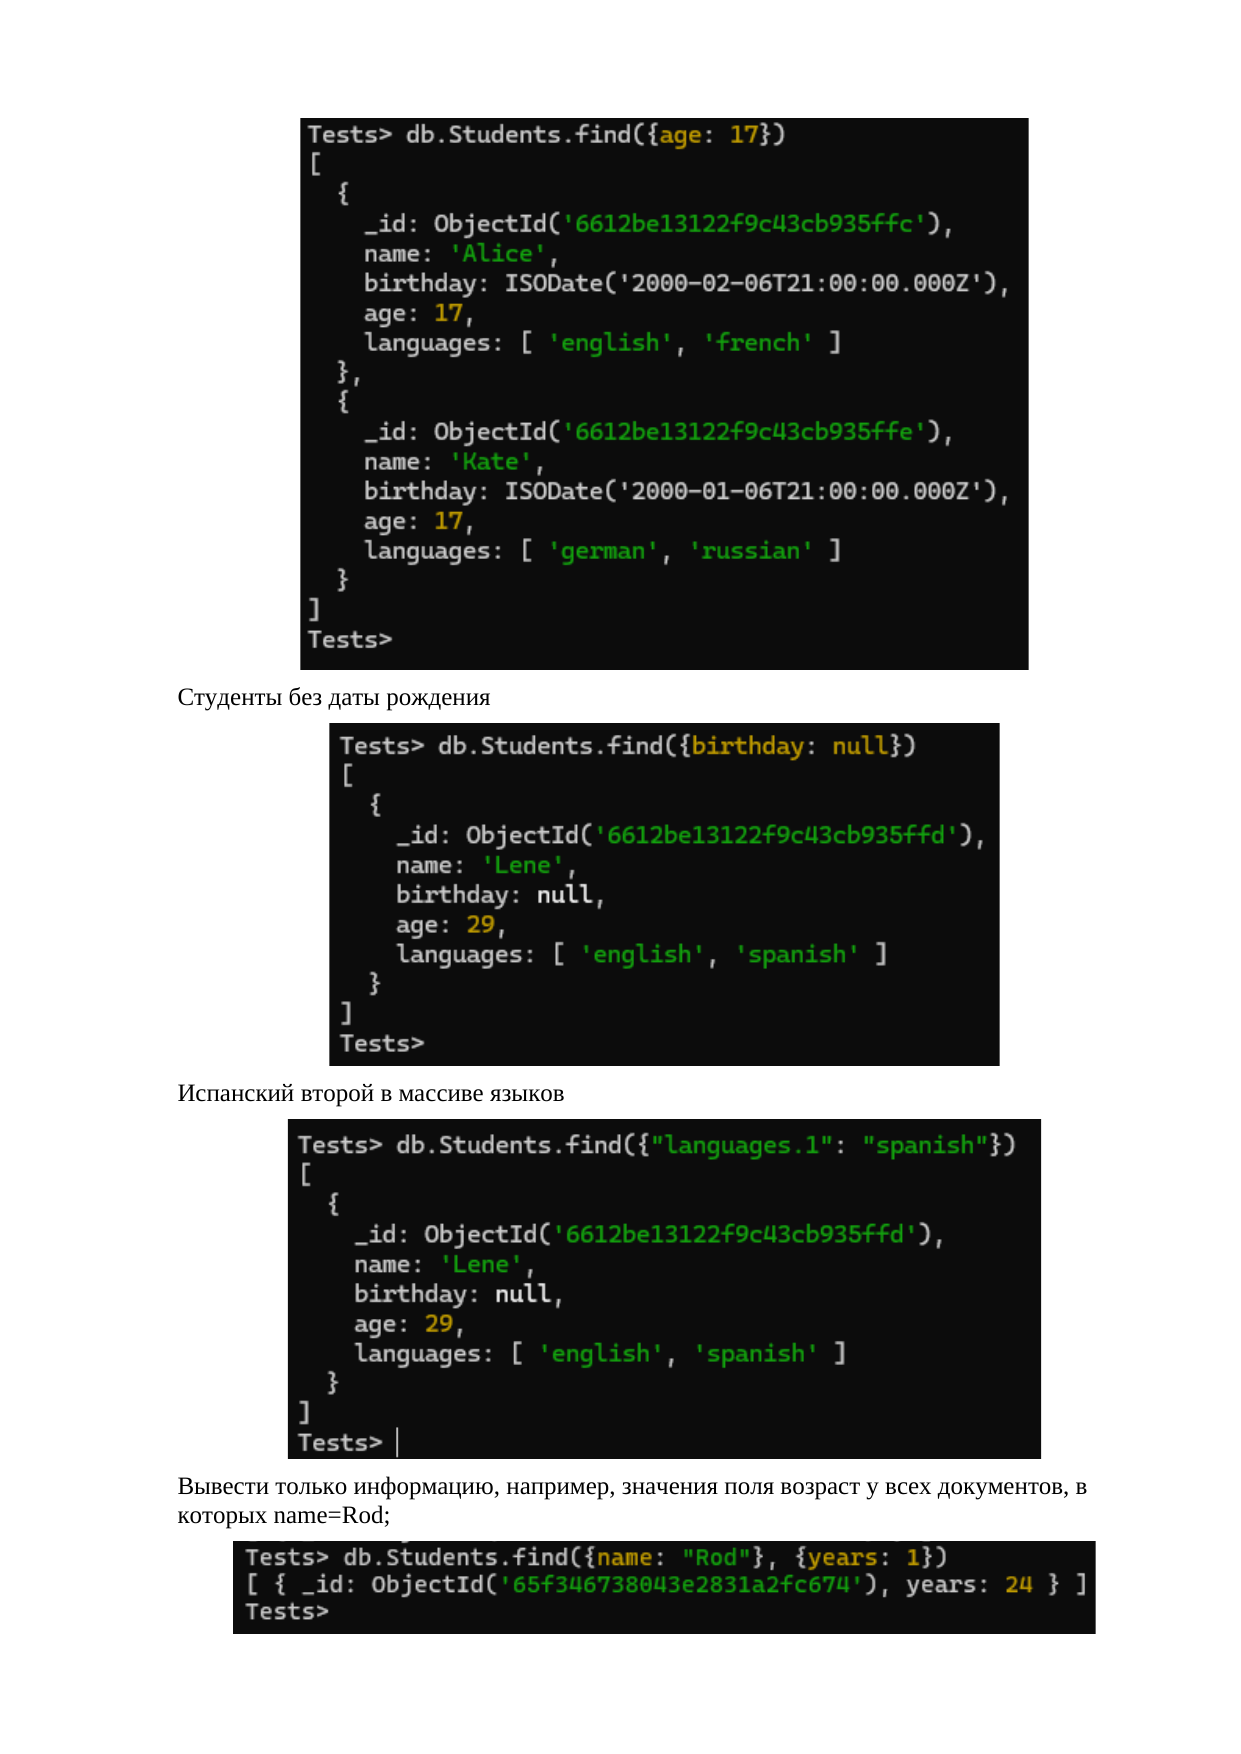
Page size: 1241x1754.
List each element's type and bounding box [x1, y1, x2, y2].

picture [287, 1119, 1042, 1459]
picture [329, 723, 1000, 1066]
picture [233, 1541, 1096, 1634]
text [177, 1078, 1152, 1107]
picture [300, 118, 1029, 670]
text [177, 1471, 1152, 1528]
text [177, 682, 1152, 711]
